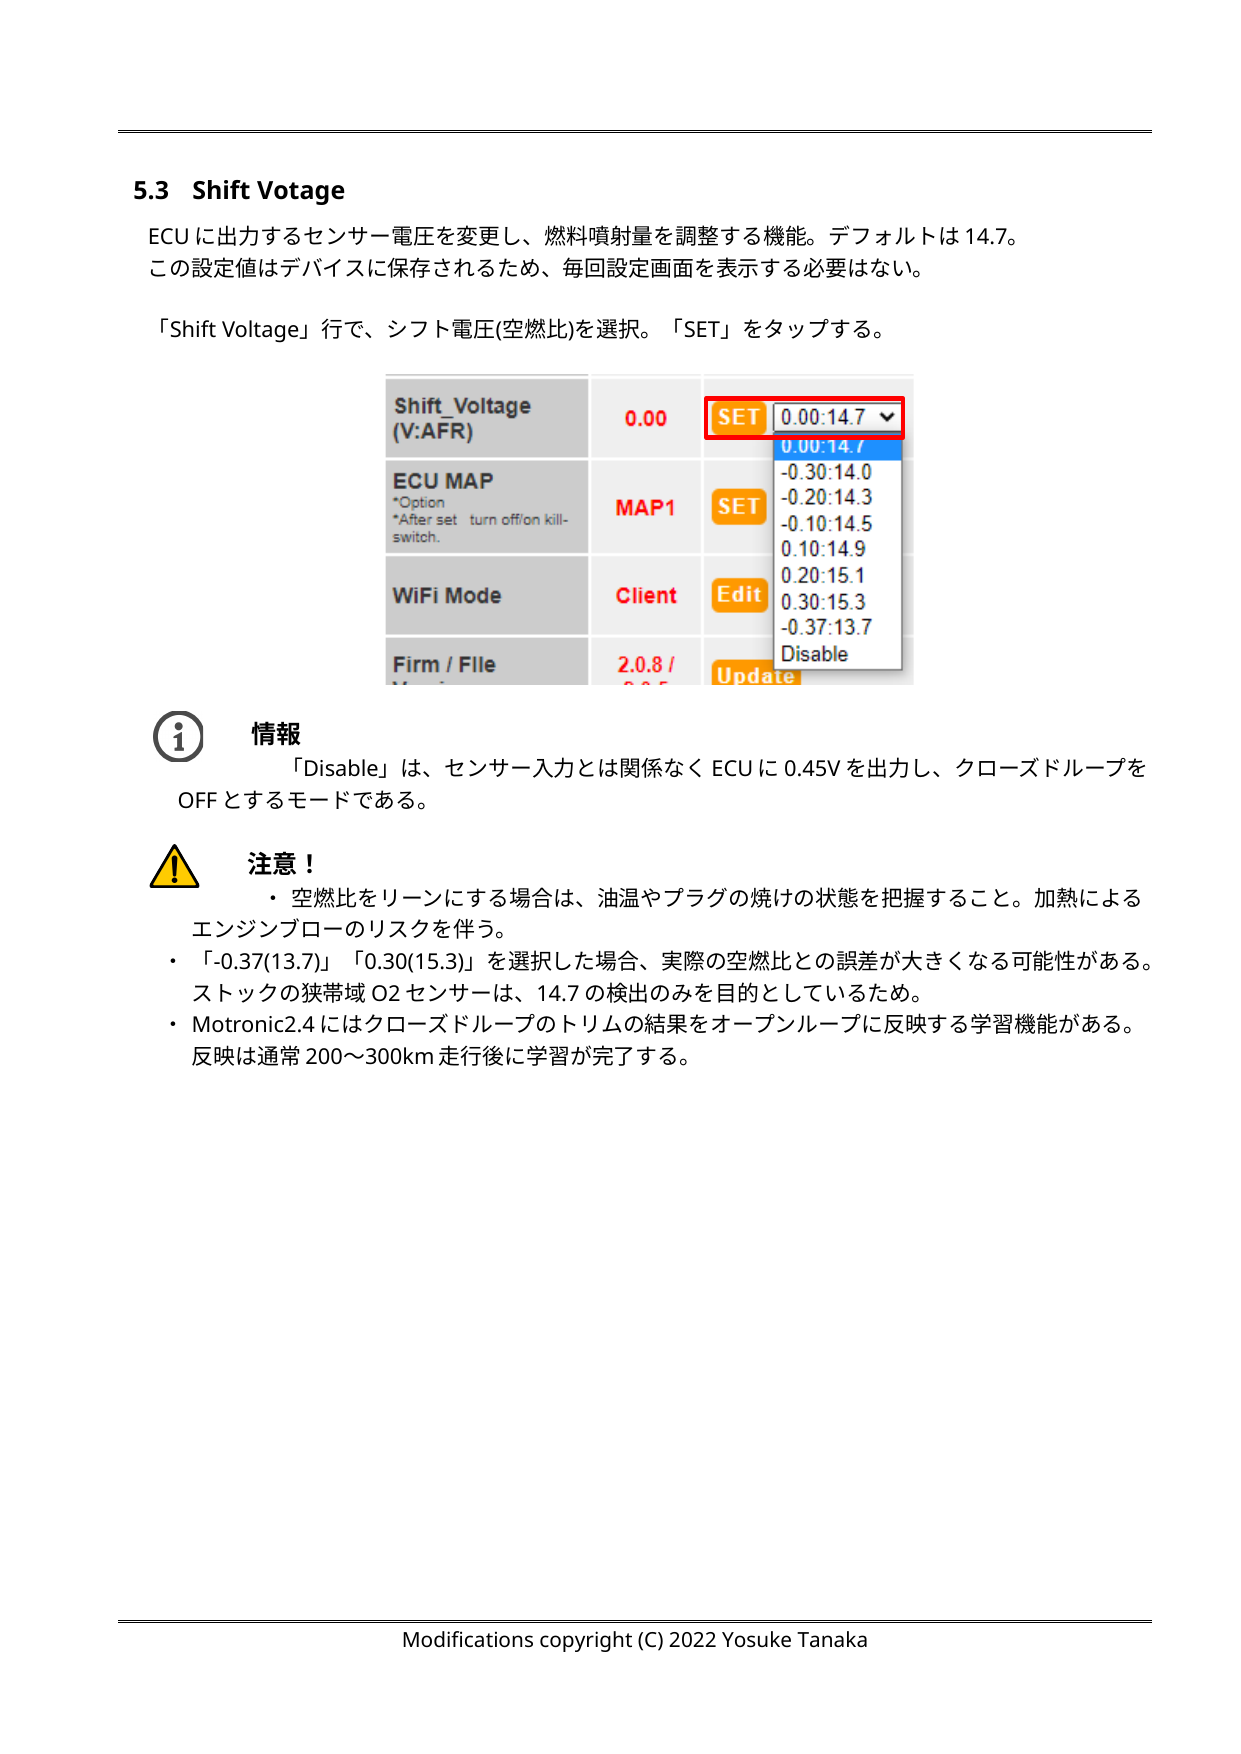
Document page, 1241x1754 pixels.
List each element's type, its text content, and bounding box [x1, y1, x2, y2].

list Motronic2.4にはクローズドループのトリムの結果をオープンループに反映する学習機能がある。反映は通常200～300km走行後に学習が完了する。 [163, 1007, 1152, 1071]
picture [385, 374, 914, 685]
text ECUに出力するセンサー電圧を変更し、燃料噴射量を調整する機能。デフォルトは14.7。 [148, 219, 1152, 251]
text 「Disable」は、センサー入力とは関係なくECUに0.45Vを出力し、クローズドループをOFFとするモードである。 [177, 751, 1152, 814]
subtitle Shift Votage [133, 173, 1130, 207]
text 「Shift Voltage」行で、シフト電圧(空燃比)を選択。「SET」をタップする。 [148, 312, 1152, 344]
list 空燃比をリーンにする場合は、油温やプラグの焼けの状態を把握すること。加熱によるエンジンブローのリスクを伴う。 [163, 881, 1152, 944]
text 情報 [148, 685, 1152, 751]
picture [153, 711, 204, 762]
list 「-0.37(13.7)」「0.30(15.3)」を選択した場合、実際の空燃比との誤差が大きくなる可能性がある。ストックの狭帯域O2センサーは、14.7の検出のみを目的としているため。 [163, 944, 1152, 1007]
text この設定値はデバイスに保存されるため、毎回設定画面を表示する必要はない。 [148, 251, 1152, 283]
text 注意！ [200, 844, 1152, 881]
picture [149, 844, 200, 888]
